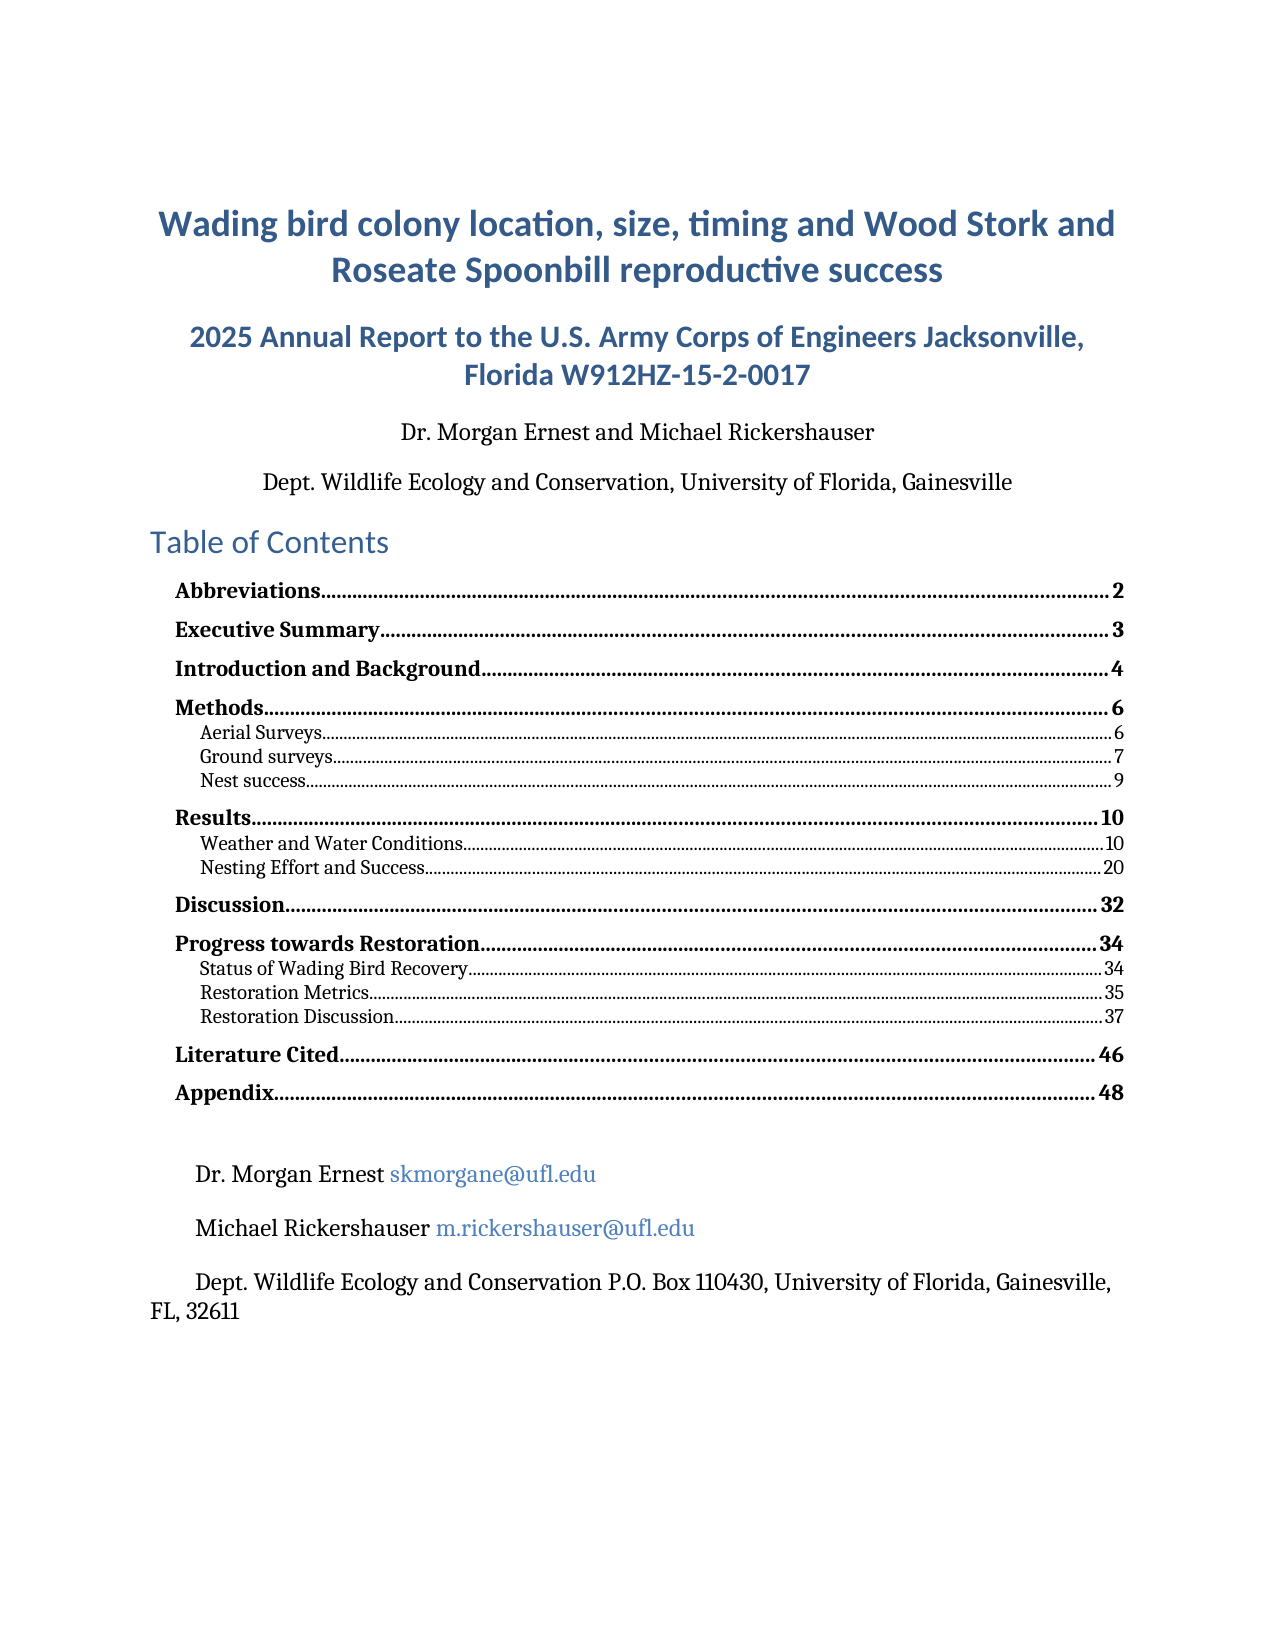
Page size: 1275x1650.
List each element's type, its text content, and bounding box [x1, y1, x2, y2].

text Dr. Morgan Ernest and Michael Rickershauser [150, 418, 1125, 447]
title Wading bird colony location, size, timing and Wood Stork and Roseate Spoonbill reproductive success [150, 200, 1125, 292]
text Dept. Wildlife Ecology and Conservation P.O. Box 110430, University of Florida, Gainesville, FL, 32611 [150, 1268, 1125, 1325]
text Michael Rickershauser m.rickershauser@ufl.edu [150, 1214, 1125, 1243]
text Dept. Wildlife Ecology and Conservation, University of Florida, Gainesville [150, 467, 1125, 496]
text Dr. Morgan Ernest skmorgane@ufl.edu [150, 1160, 1125, 1189]
subtitle 2025 Annual Report to the U.S. Army Corps of Engineers Jacksonville, Florida W912HZ-15-2-0017 [150, 317, 1125, 393]
